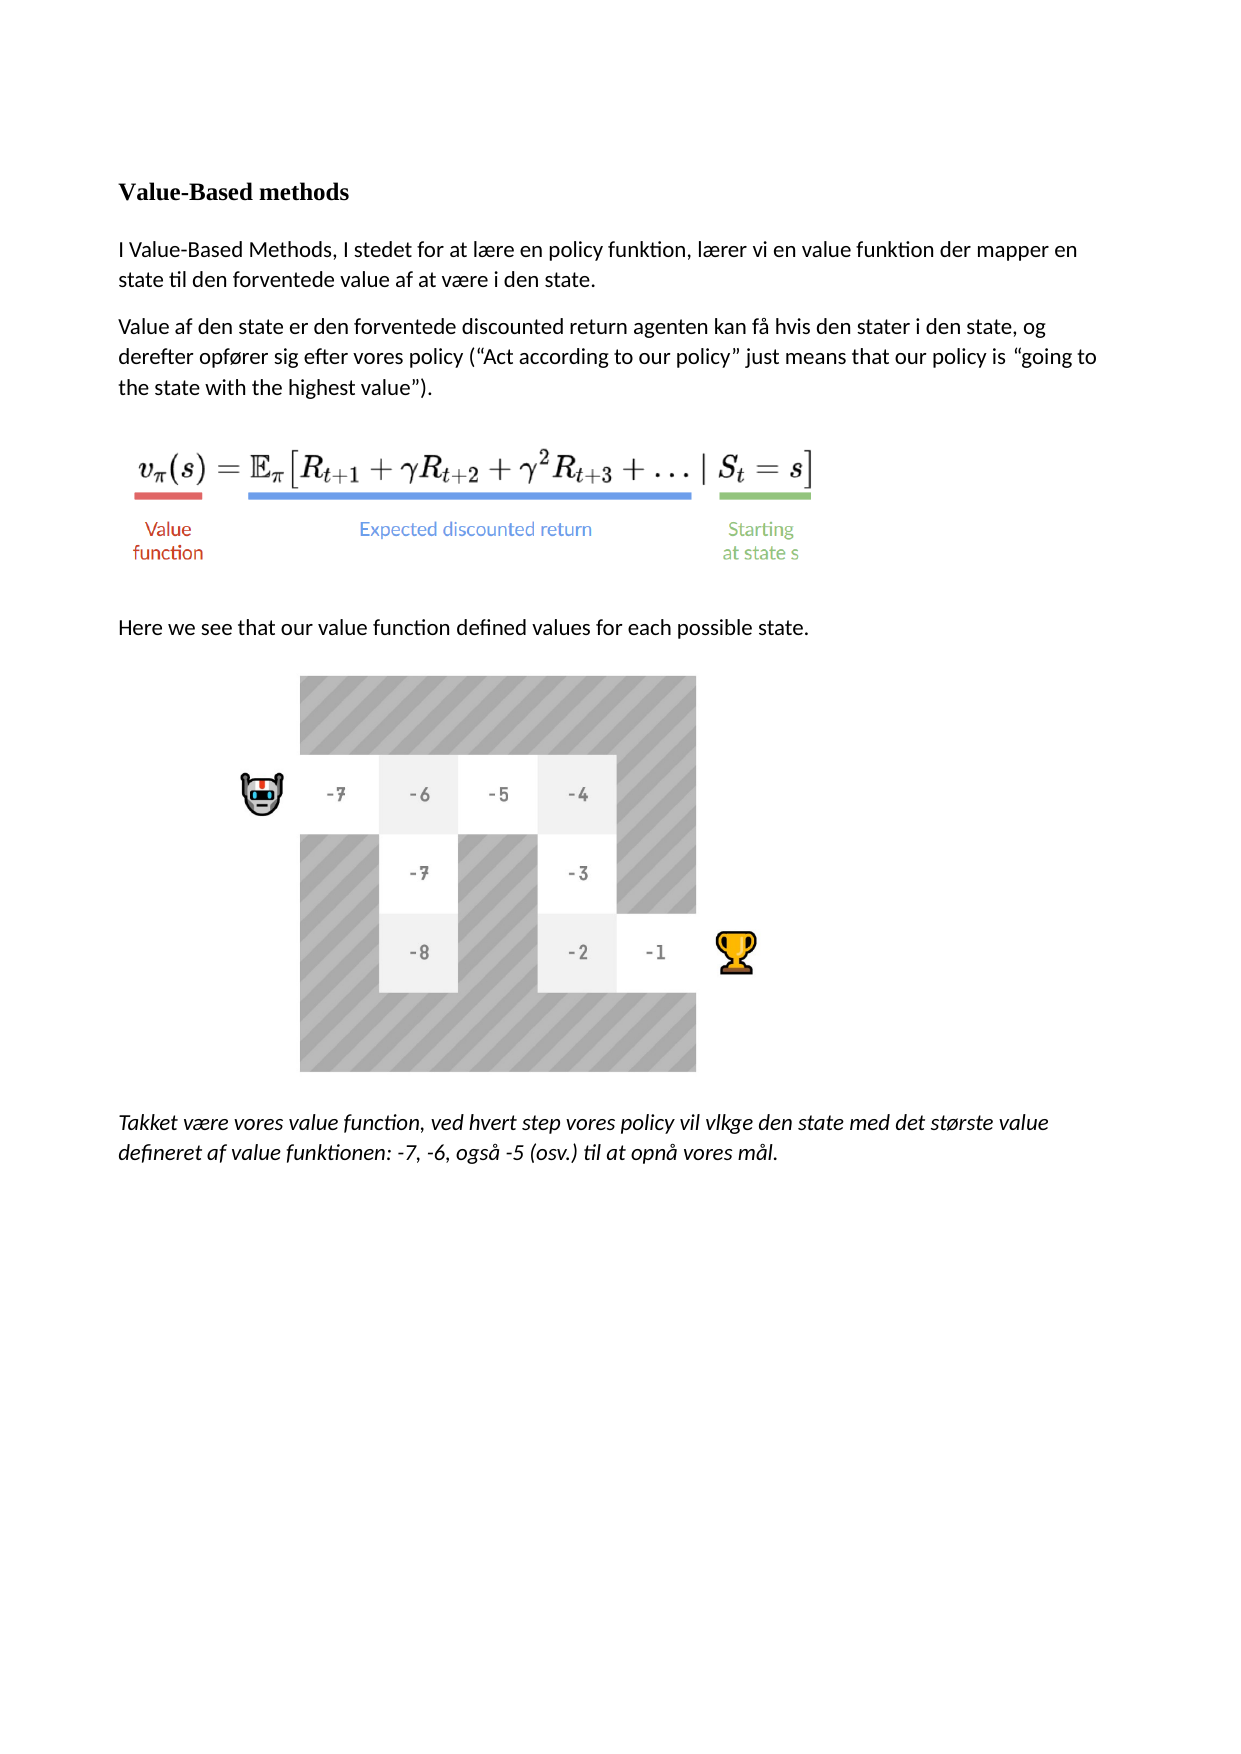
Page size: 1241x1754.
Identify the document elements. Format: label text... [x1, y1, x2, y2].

text I Value-Based Methods, I stedet for at lære en policy funktion, lærer vi en value funktion der mapper en state til den forventede value af at være i den state. [118, 235, 1122, 293]
picture [118, 661, 877, 1087]
subtitle Value-Based methods [118, 177, 1122, 206]
text Value af den state er den forventede discounted return agenten kan få hvis den stater i den state, og derefter opfører sig efter vores policy (“Act according to our policy” just means that our policy is “going to the state with the highest value”). [118, 312, 1122, 401]
picture [118, 419, 822, 595]
text Here we see that our value function defined values for each possible state. [118, 613, 1122, 641]
